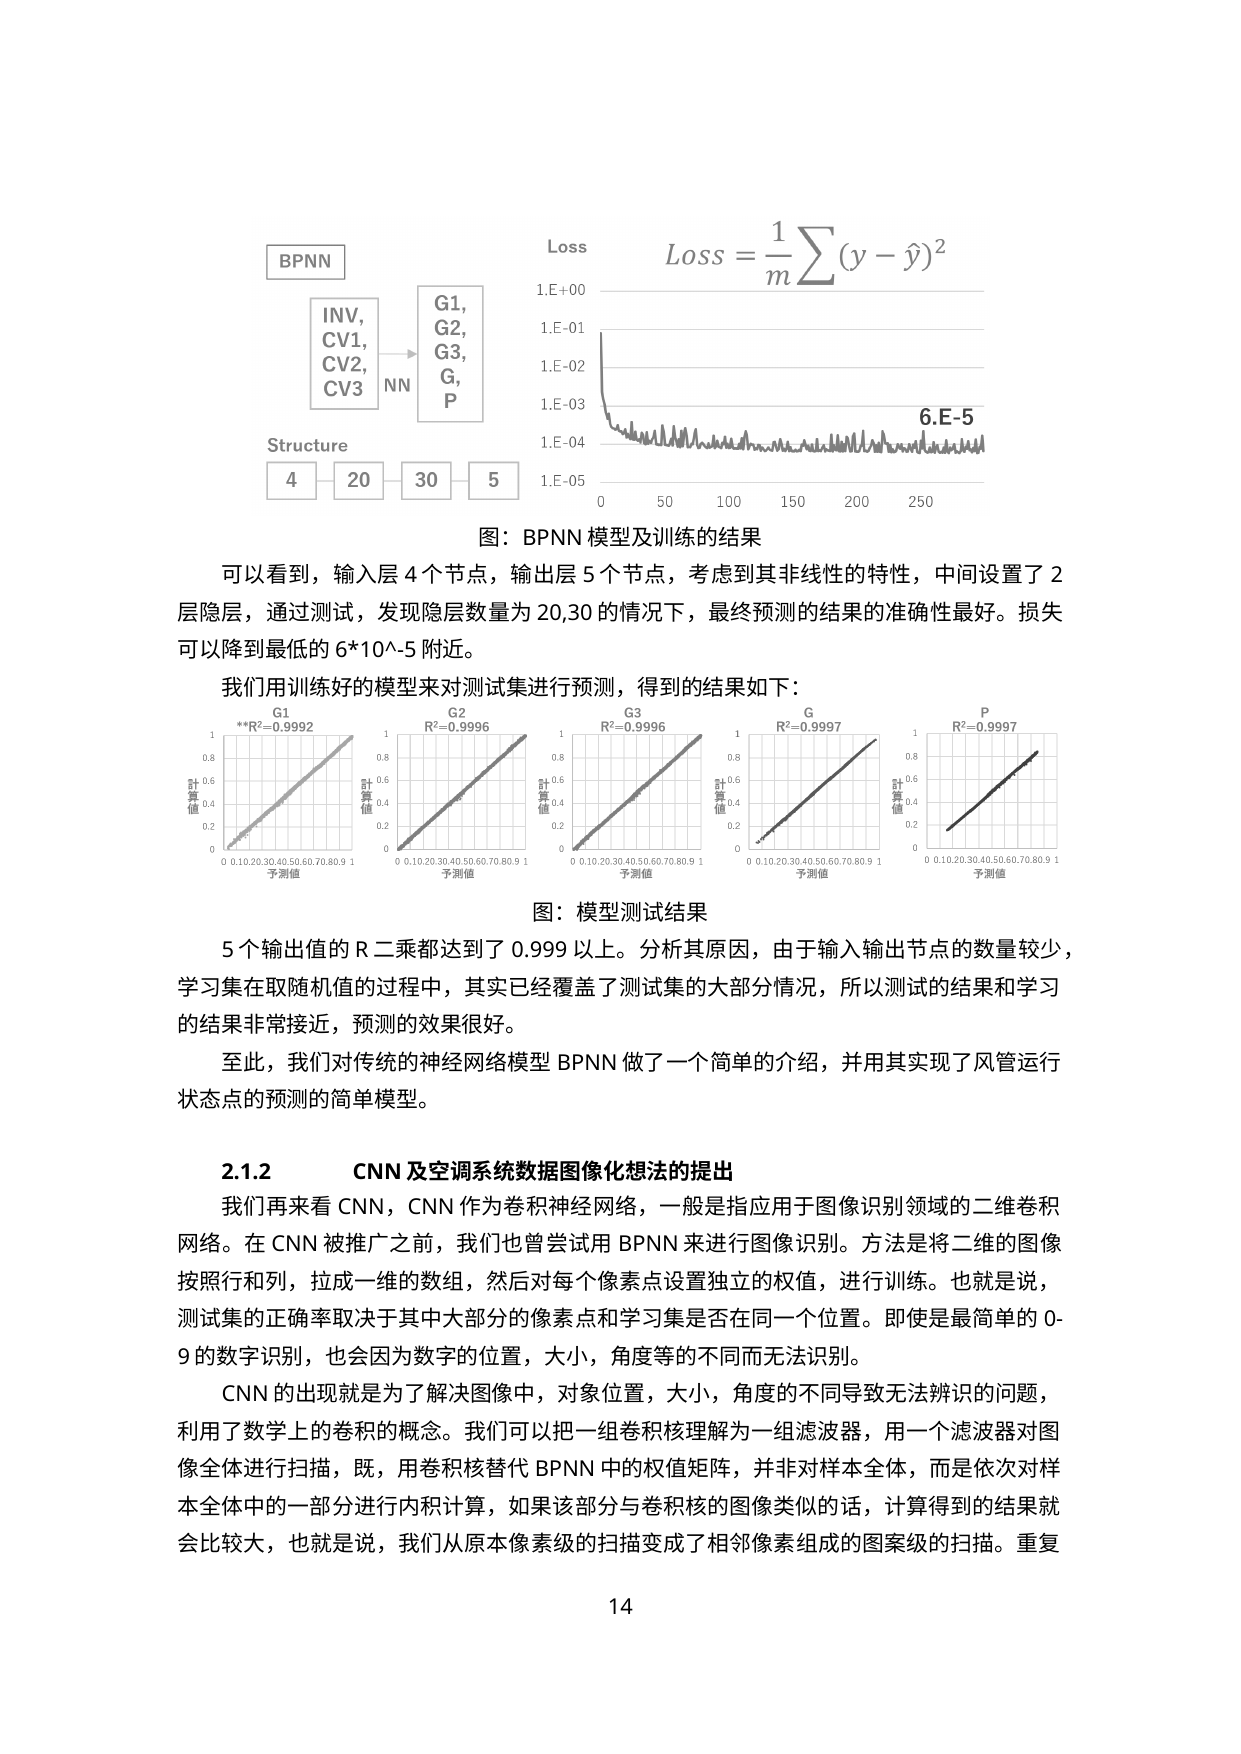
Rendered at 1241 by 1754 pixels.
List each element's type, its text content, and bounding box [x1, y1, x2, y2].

text 我们用训练好的模型来对测试集进行预测，得到的结果如下： [177, 667, 1063, 704]
subtitle CNN及空调系统数据图像化想法的提出 [221, 1154, 1063, 1186]
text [177, 1373, 1063, 1561]
picture [250, 216, 990, 516]
text 我们再来看CNN，CNN作为卷积神经网络，一般是指应用于图像识别领域的二维卷积网络。在CNN被推广之前，我们也曾尝试用BPNN来进行图像识别。方法是将二维的图像按照行和列，拉成一维的数组，然后对每个像素点设置独立的权值，进行训练。也就是说，测试集的正确率取决于其中大部分的像素点和学习集是否在同一个位置。即使是最简单的0-9的数字识别，也会因为数字的位置，大小，角度等的不同而无法识别。 [177, 1186, 1063, 1373]
text 图：模型测试结果 [177, 892, 1063, 929]
text 可以看到，输入层4个节点，输出层5个节点，考虑到其非线性的特性，中间设置了2层隐层，通过测试，发现隐层数量为20,30的情况下，最终预测的结果的准确性最好。损失可以降到最低的6*10^-5附近。 [177, 554, 1063, 667]
text 至此，我们对传统的神经网络模型BPNN做了一个简单的介绍，并用其实现了风管运行状态点的预测的简单模型。 [177, 1042, 1063, 1117]
text 5个输出值的R二乘都达到了0.999以上。分析其原因，由于输入输出节点的数量较少，学习集在取随机值的过程中，其实已经覆盖了测试集的大部分情况，所以测试的结果和学习的结果非常接近，预测的效果很好。 [177, 929, 1063, 1042]
picture [177, 704, 1063, 885]
text 图：BPNN模型及训练的结果 [177, 517, 1063, 554]
